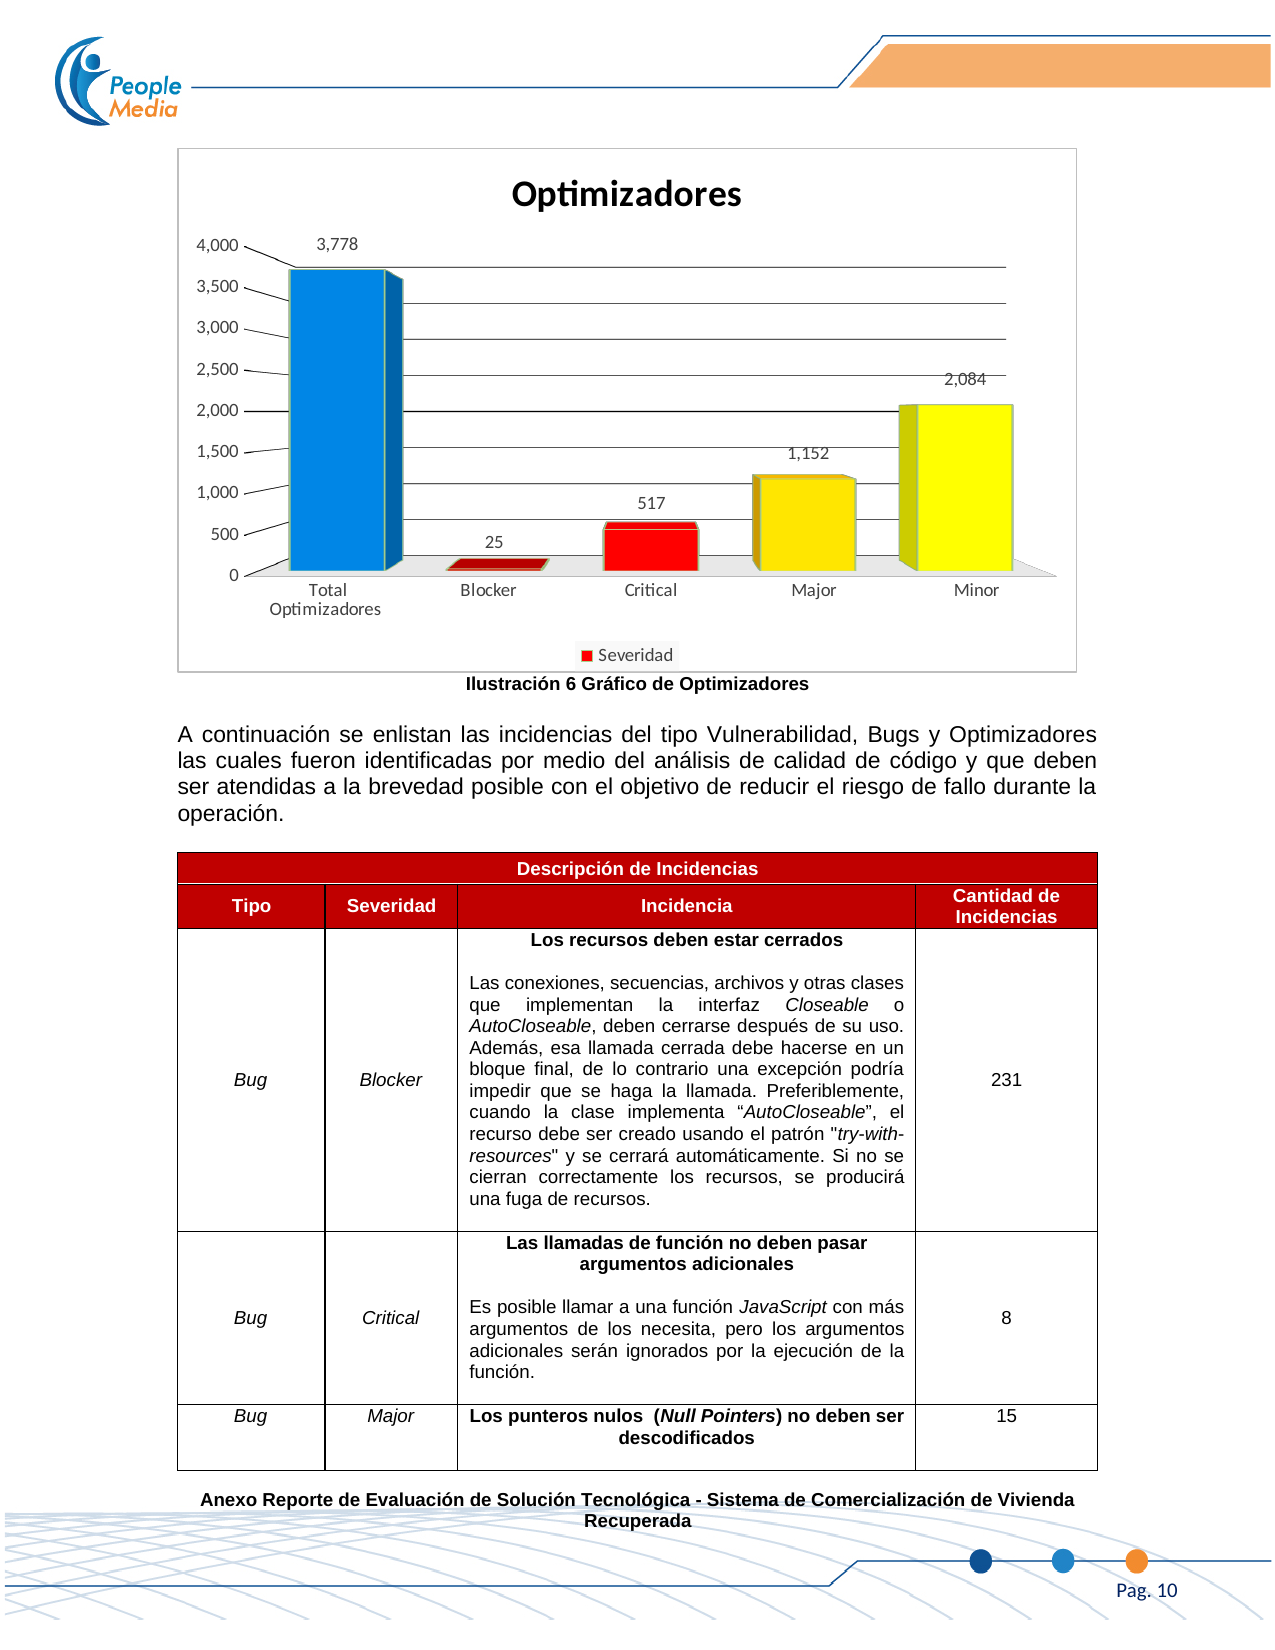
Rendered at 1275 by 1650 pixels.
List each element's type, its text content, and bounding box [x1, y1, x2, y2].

table_cell Blocker [326, 929, 457, 1231]
table_cell Tipo [178, 885, 324, 928]
picture [4, 1485, 1272, 1620]
table_cell Incidencia [458, 885, 915, 928]
table_cell Bug [178, 1232, 324, 1404]
table_header Descripción de Incidencias [178, 853, 1097, 883]
text A continuación se enlistan las incidencias del tipo Vulnerabilidad, Bugs y Optimizadores las cuales fueron identificadas por medio del análisis de calidad de código y que deben ser atendidas a la brevedad posible con el objetivo de reducir el riesgo de fallo durante la operación. [177, 799, 1098, 826]
table_cell Bug [178, 929, 324, 1231]
table_cell Major [326, 1405, 457, 1470]
table_cell Los recursos deben estar cerrados Las conexiones, secuencias, archivos y otras clases que implementan la interfaz Closeable o AutoCloseable, deben cerrarse después de su uso. Además, esa llamada cerrada debe hacerse en un bloque final, de lo contrario una excepción podría impedir que se haga la llamada. Preferiblemente, cuando la clase implementa “AutoCloseable”, el recurso debe ser creado usando el patrón "try-with-resources" y se cerrará automáticamente. Si no se cierran correctamente los recursos, se producirá una fuga de recursos. [458, 929, 915, 1231]
table_cell Critical [326, 1232, 457, 1404]
picture [34, 14, 1271, 135]
table_cell Severidad [326, 885, 457, 928]
table_cell Bug [178, 1405, 324, 1470]
table_cell Las llamadas de función no deben pasar argumentos adicionales Es posible llamar a una función JavaScript con más argumentos de los necesita, pero los argumentos adicionales serán ignorados por la ejecución de la función. [458, 1232, 915, 1404]
table_cell 8 [916, 1232, 1097, 1404]
table_cell 231 [916, 929, 1097, 1231]
table_cell Cantidad de Incidencias [916, 885, 1097, 928]
table_cell 15 [916, 1405, 1097, 1470]
